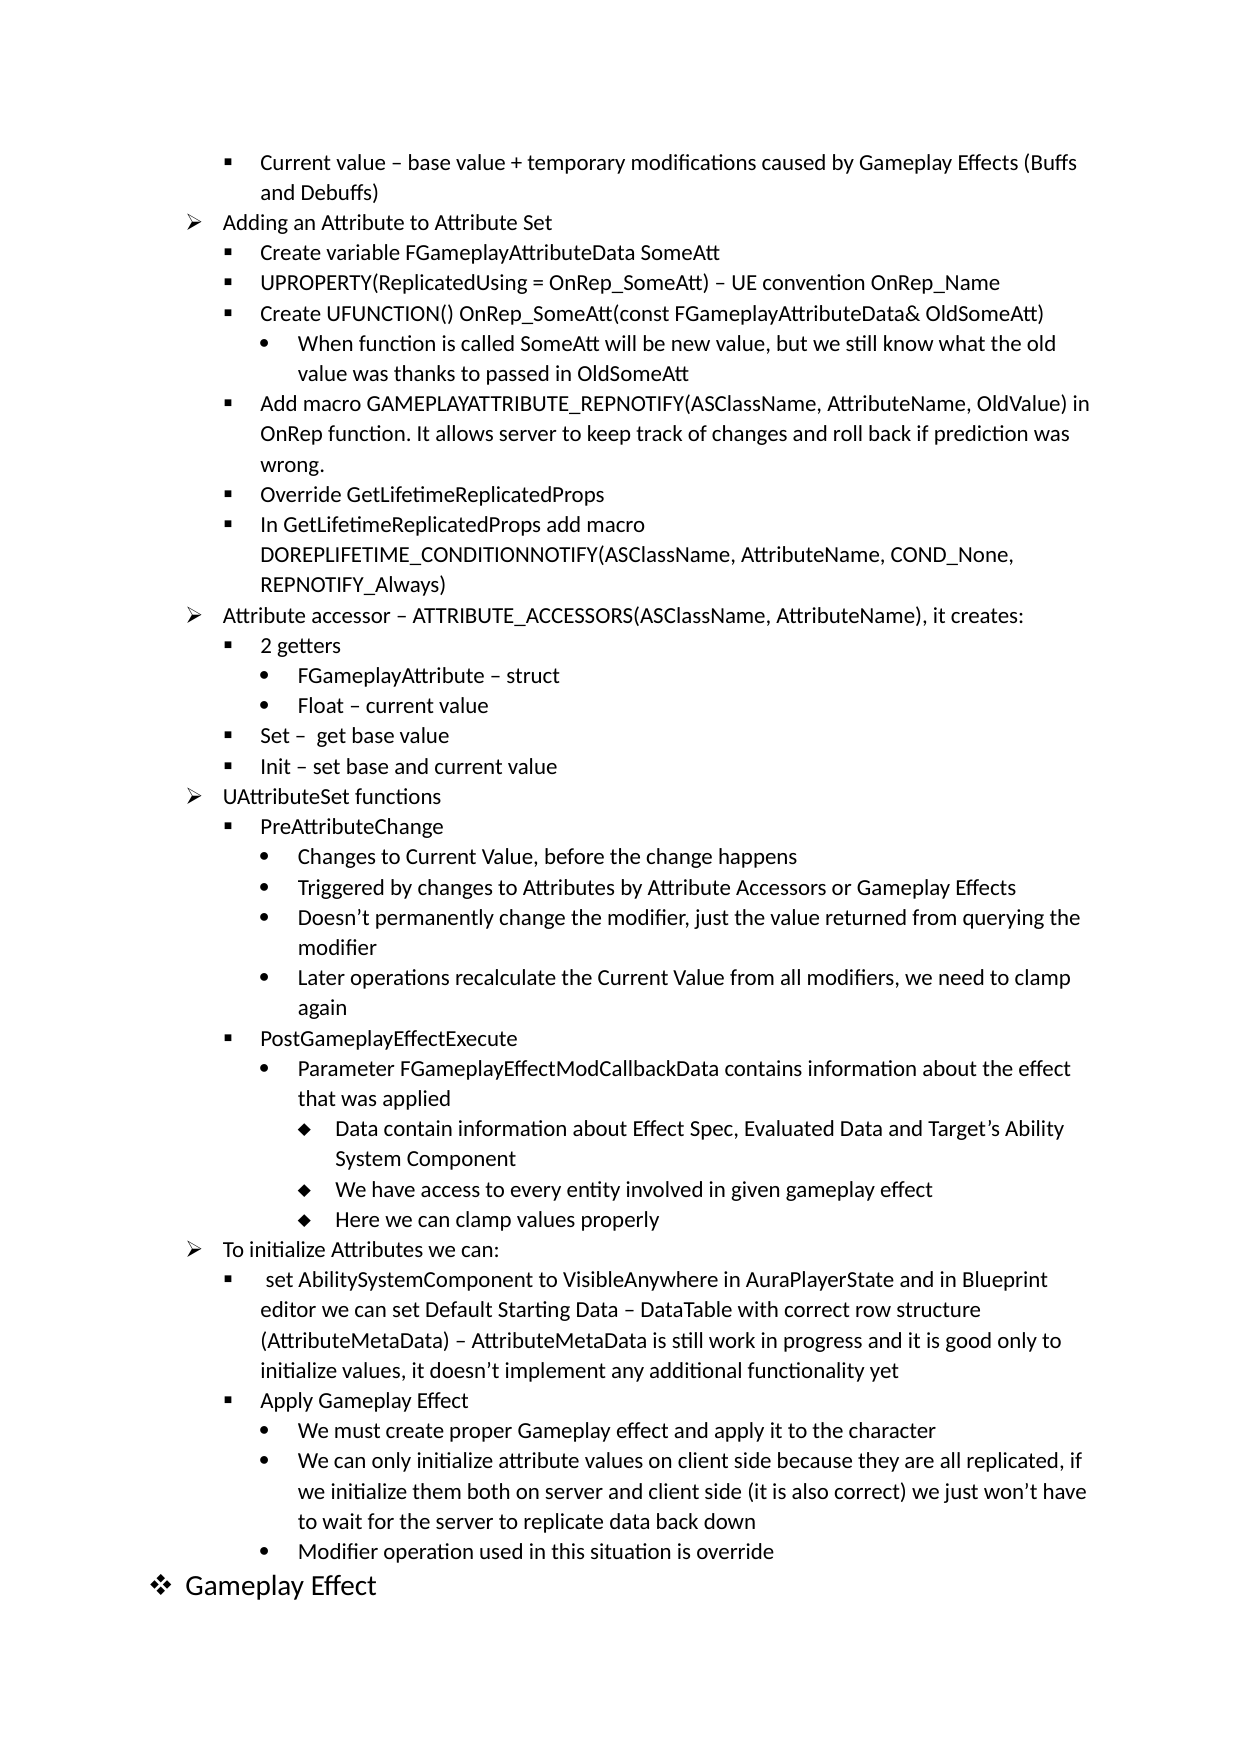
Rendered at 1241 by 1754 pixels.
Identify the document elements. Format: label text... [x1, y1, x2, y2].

list Create variable FGameplayAttributeData SomeAtt [223, 238, 1093, 266]
list In GetLifetimeReplicatedProps add macro DOREPLIFETIME_CONDITIONNOTIFY(ASClassName, AttributeName, COND_None, REPNOTIFY_Always) [223, 510, 1093, 598]
list Later operations recalculate the Current Value from all modifiers, we need to clamp again [260, 963, 1093, 1021]
list FGameplayAttribute – struct [260, 661, 1093, 689]
list UAttributeSet functions [185, 782, 1093, 810]
list When function is called SomeAtt will be new value, but we still know what the old value was thanks to passed in OldSomeAtt [260, 329, 1093, 387]
list Apply Gameplay Effect [223, 1386, 1093, 1414]
list Current value – base value + temporary modifications caused by Gameplay Effects (Buffs and Debuffs) [223, 148, 1093, 206]
list We must create proper Gameplay effect and apply it to the character [260, 1416, 1093, 1444]
list PreAttributeChange [223, 812, 1093, 840]
list Attribute accessor – ATTRIBUTE_ACCESSORS(ASClassName, AttributeName), it creates: [185, 601, 1093, 629]
list We can only initialize attribute values on client side because they are all replicated, if we initialize them both on server and client side (it is also correct) we just won’t have to wait for the server to replicate data back down [260, 1447, 1093, 1535]
list 2 getters [223, 631, 1093, 659]
list Modifier operation used in this situation is override [260, 1537, 1093, 1565]
list Triggered by changes to Attributes by Attribute Accessors or Gameplay Effects [260, 873, 1093, 901]
list We have access to every entity involved in given gameplay effect [298, 1175, 1093, 1203]
list Adding an Attribute to Attribute Set [185, 208, 1093, 236]
list Init – set base and current value [223, 752, 1093, 780]
list Here we can clamp values properly [298, 1205, 1093, 1233]
list Create UFUNCTION() OnRep_SomeAtt(const FGameplayAttributeData& OldSomeAtt) [223, 299, 1093, 327]
list PostGameplayEffectExecute [223, 1024, 1093, 1052]
list set AbilitySystemComponent to VisibleAnywhere in AuraPlayerState and in Blueprint editor we can set Default Starting Data – DataTable with correct row structure (AttributeMetaData) – AttributeMetaData is still work in progress and it is good only to initialize values, it doesn’t implement any additional functionality yet [223, 1265, 1093, 1384]
list To initialize Attributes we can: [185, 1235, 1093, 1263]
list Float – current value [260, 691, 1093, 719]
list Gameplay Effect [148, 1567, 1093, 1603]
list Override GetLifetimeReplicatedProps [223, 480, 1093, 508]
list Add macro GAMEPLAYATTRIBUTE_REPNOTIFY(ASClassName, AttributeName, OldValue) in OnRep function. It allows server to keep track of changes and roll back if prediction was wrong. [223, 389, 1093, 478]
list Parameter FGameplayEffectModCallbackData contains information about the effect that was applied [260, 1054, 1093, 1112]
list Doesn’t permanently change the modifier, just the value returned from querying the modifier [260, 903, 1093, 961]
list Set – get base value [223, 722, 1093, 749]
list Data contain information about Effect Spec, Evaluated Data and Target’s Ability System Component [298, 1114, 1093, 1172]
list Changes to Current Value, before the change happens [260, 842, 1093, 870]
list UPROPERTY(ReplicatedUsing = OnRep_SomeAtt) – UE convention OnRep_Name [223, 268, 1093, 296]
